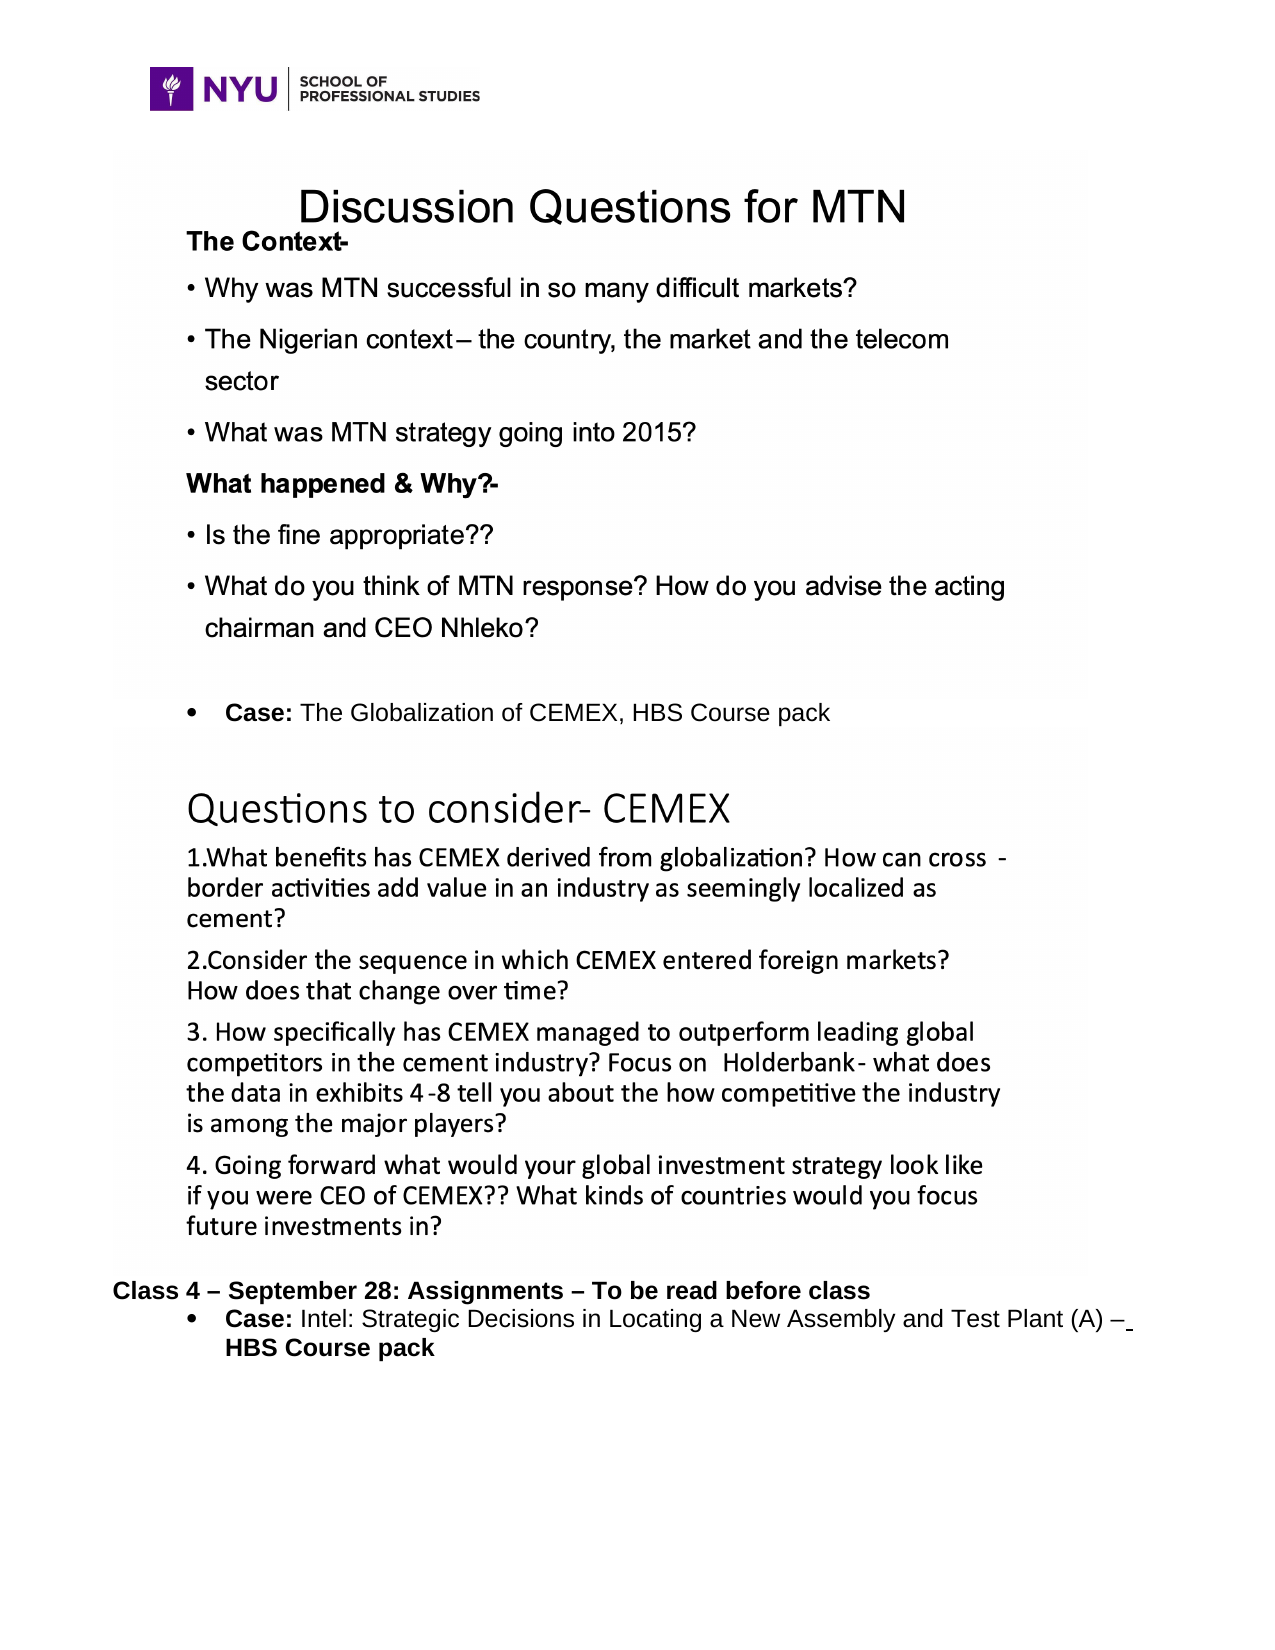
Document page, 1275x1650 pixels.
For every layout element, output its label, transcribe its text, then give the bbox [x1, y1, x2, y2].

picture [112, 727, 1088, 1276]
picture [150, 67, 480, 111]
text Class 4 – : Assignments – To be read before class [112, 1276, 1162, 1304]
picture [112, 150, 1088, 699]
list Case: The Globalization of CEMEX, HBS Course pack [150, 698, 1125, 727]
list Case: Intel: Strategic Decisions in Locating a New Assembly and Test Plant (A) – HBS Course pack [150, 1304, 1125, 1362]
